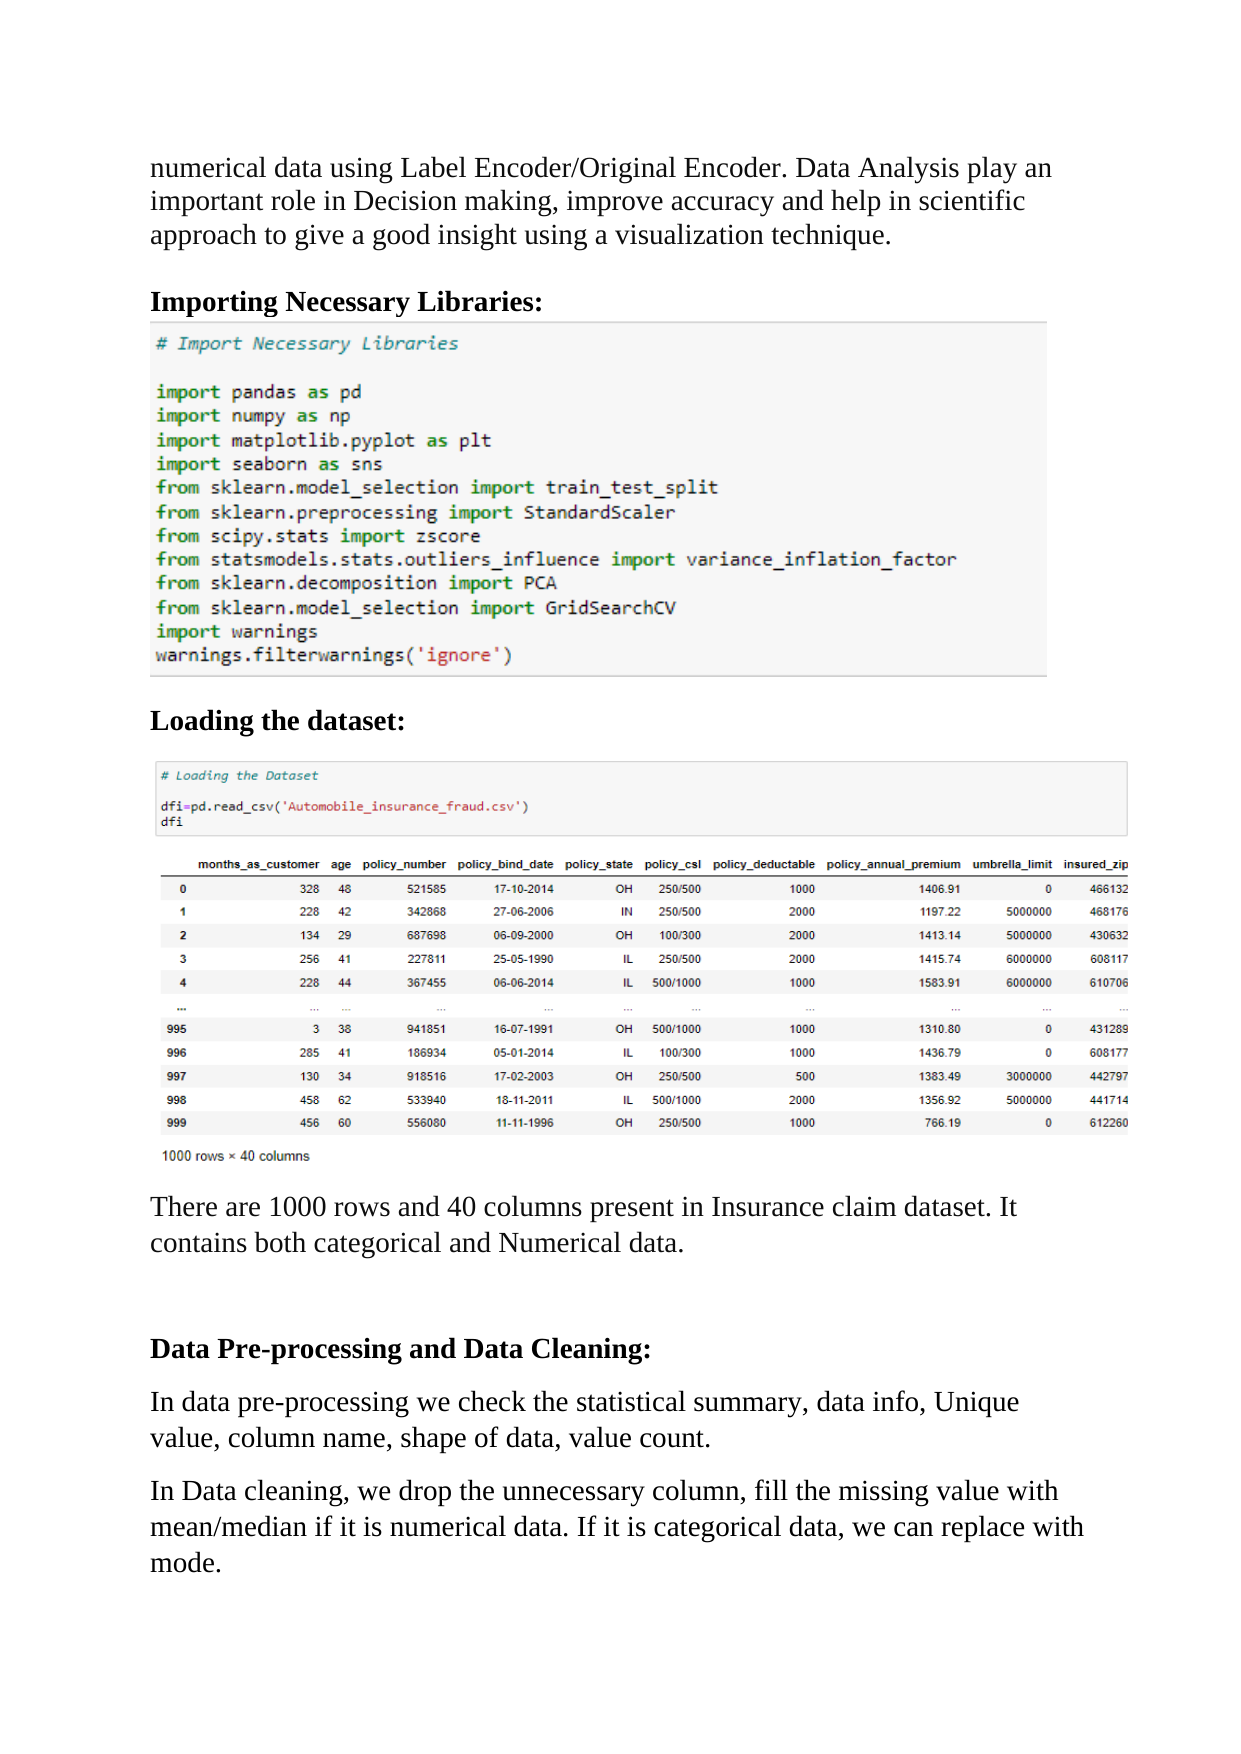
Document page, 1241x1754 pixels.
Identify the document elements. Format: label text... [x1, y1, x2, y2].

text In Data cleaning, we drop the unnecessary column, fill the missing value with mean/median if it is numerical data. If it is categorical data, we can replace with mode. [150, 1473, 1090, 1578]
picture [150, 317, 1047, 677]
text Data Pre-processing and Data Cleaning: [150, 1331, 1090, 1364]
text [150, 150, 1090, 251]
text Importing Necessary Libraries: [150, 284, 1090, 318]
text There are 1000 rows and 40 columns present in Insurance claim dataset. It contains both categorical and Numerical data. [150, 1189, 1090, 1259]
picture [150, 756, 1143, 1171]
text In data pre-processing we check the statistical summary, data info, Unique value, column name, shape of data, value count. [150, 1384, 1090, 1453]
text Loading the dataset: [150, 703, 1090, 737]
